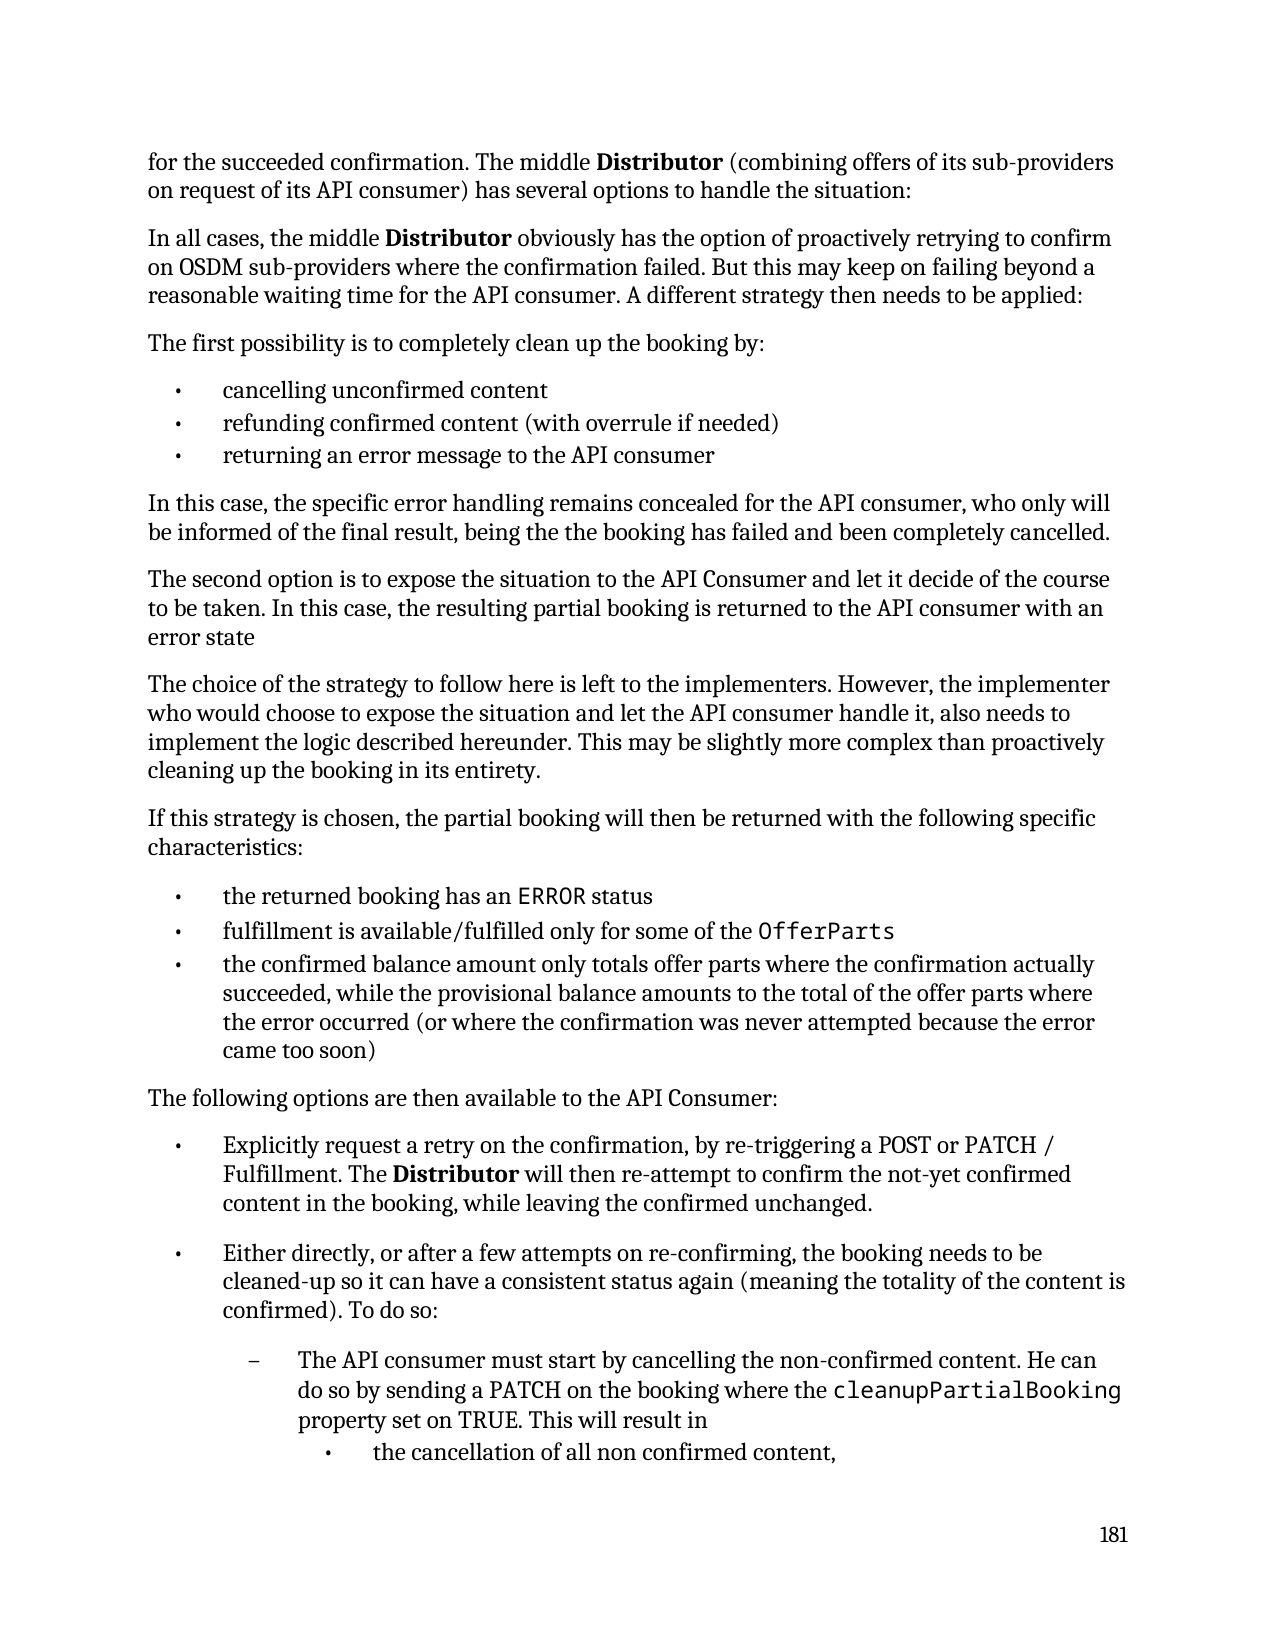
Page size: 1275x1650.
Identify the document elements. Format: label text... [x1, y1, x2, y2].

list cancelling unconfirmed content [173, 376, 1127, 405]
list fulfillment is available/fulfilled only for some of the OfferParts [173, 915, 1127, 946]
text The following options are then available to the API Consumer: [148, 1084, 1127, 1113]
text The choice of the strategy to follow here is left to the implementers. However, the implementer who would choose to expose the situation and let the API consumer handle it, also needs to implement the logic described hereunder. This may be slightly more complex than proactively cleaning up the booking in its entirety. [148, 670, 1127, 785]
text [148, 148, 1127, 205]
list refunding confirmed content (with overrule if needed) [173, 409, 1127, 438]
list The API consumer must start by cancelling the non-confirmed content. He can do so by sending a PATCH on the booking where the cleanupPartialBooking property set on TRUE. This will result in [248, 1346, 1127, 1434]
list Either directly, or after a few attempts on re-confirming, the booking needs to be cleaned-up so it can have a consistent status again (meaning the totality of the content is confirmed). To do so: [173, 1238, 1127, 1325]
text In this case, the specific error handling remains concealed for the API consumer, who only will be informed of the final result, being the the booking has failed and been completely cancelled. [148, 489, 1127, 546]
list the confirmed balance amount only totals offer parts where the confirmation actually succeeded, while the provisional balance amounts to the total of the offer parts where the error occurred (or where the confirmation was never attempted because the error came too soon) [173, 950, 1127, 1065]
list the cancellation of all non confirmed content, [323, 1438, 1127, 1467]
list Explicitly request a retry on the confirmation, by re-triggering a POST or PATCH / Fulfillment. The Distributor will then re-attempt to confirm the not-yet confirmed content in the booking, while leaving the confirmed unchanged. [173, 1131, 1127, 1218]
list returning an error message to the API consumer [173, 441, 1127, 470]
text In all cases, the middle Distributor obviously has the option of proactively retrying to confirm on OSDM sub-providers where the confirmation failed. But this may keep on failing beyond a reasonable waiting time for the API consumer. A different strategy then needs to be applied: [148, 224, 1127, 310]
text The first possibility is to completely clean up the booking by: [148, 329, 1127, 358]
list the returned booking has an ERROR status [173, 880, 1127, 911]
text The second option is to expose the situation to the API Consumer and let it decide of the course to be taken. In this case, the resulting partial booking is returned to the API consumer with an error state [148, 565, 1127, 651]
text If this strategy is chosen, the partial booking will then be returned with the following specific characteristics: [148, 804, 1127, 861]
